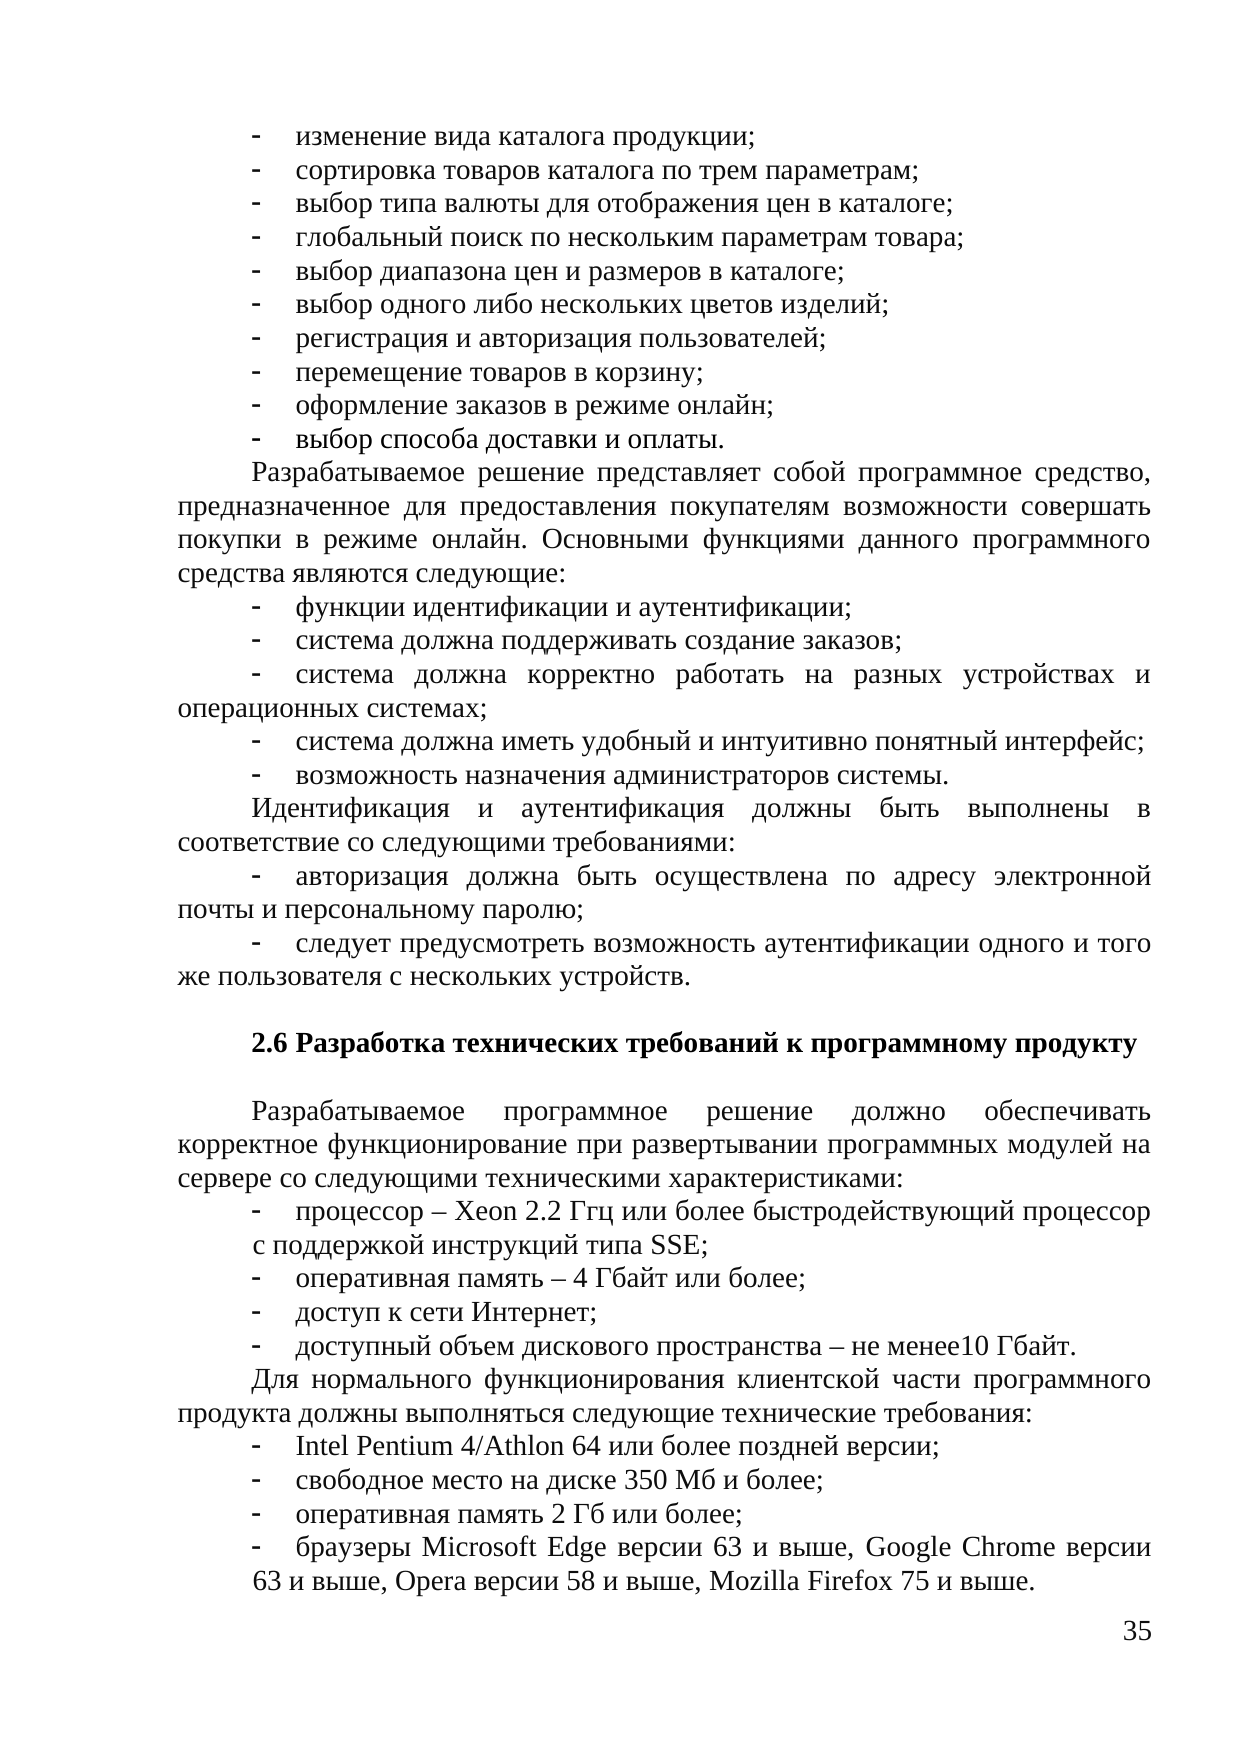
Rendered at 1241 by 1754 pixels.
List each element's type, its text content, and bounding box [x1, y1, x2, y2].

list сортировка товаров каталога по трем параметрам; [177, 152, 1152, 185]
list перемещение товаров в корзину; [177, 354, 1152, 387]
list доступный объем дискового пространства – не менее10 Гбайт. [251, 1328, 1152, 1361]
list процессор – Xeon 2.2 Ггц или более быстродействующий процессор с поддержкой инструкций типа SSE; [251, 1193, 1152, 1260]
list следует предусмотреть возможность аутентификации одного и того же пользователя с нескольких устройств. [177, 925, 1152, 992]
list авторизация должна быть осуществлена по адресу электронной почты и персональному паролю; [177, 858, 1152, 925]
list Intel Pentium 4/Athlon 64 или более поздней версии; [251, 1428, 1152, 1462]
list система должна иметь удобный и интуитивно понятный интерфейс; [177, 723, 1152, 757]
list выбор одного либо нескольких цветов изделий; [177, 286, 1152, 320]
list браузеры Microsoft Edge версии 63 и выше, Google Chrome версии 63 и выше, Opera версии 58 и выше, Mozilla Firefox 75 и выше. [251, 1529, 1152, 1597]
list выбор типа валюты для отображения цен в каталоге; [177, 185, 1152, 219]
text Идентификация и аутентификация должны быть выполнены в соответствие со следующими требованиями: [177, 791, 1152, 858]
list оформление заказов в режиме онлайн; [177, 387, 1152, 421]
list выбор способа доставки и оплаты. [177, 421, 1152, 454]
list доступ к сети Интернет; [251, 1294, 1152, 1328]
text Разрабатываемое программное решение должно обеспечивать корректное функционирование при развертывании программных модулей на сервере со следующими техническими характеристиками: [177, 1093, 1152, 1193]
list система должна корректно работать на разных устройствах и операционных системах; [177, 656, 1152, 723]
list оперативная память – 4 Гбайт или более; [251, 1260, 1152, 1294]
list свободное место на диске 350 Мб и более; [251, 1462, 1152, 1496]
list глобальный поиск по нескольким параметрам товара; [177, 219, 1152, 253]
list функции идентификации и аутентификации; [177, 589, 1152, 622]
text Для нормального функционирования клиентской части программного продукта должны выполняться следующие технические требования: [177, 1361, 1152, 1428]
text Разрабатываемое решение представляет собой программное средство, предназначенное для предоставления покупателям возможности совершать покупки в режиме онлайн. Основными функциями данного программного средства являются следующие: [177, 454, 1152, 589]
list оперативная память 2 Гб или более; [251, 1496, 1152, 1529]
list система должна поддерживать создание заказов; [177, 622, 1152, 656]
subtitle Разработка технических требований к программному продукту [251, 1026, 1152, 1059]
list регистрация и авторизация пользователей; [177, 320, 1152, 354]
list изменение вида каталога продукции; [177, 118, 1152, 152]
list выбор диапазона цен и размеров в каталоге; [177, 253, 1152, 286]
list возможность назначения администраторов системы. [177, 757, 1152, 791]
